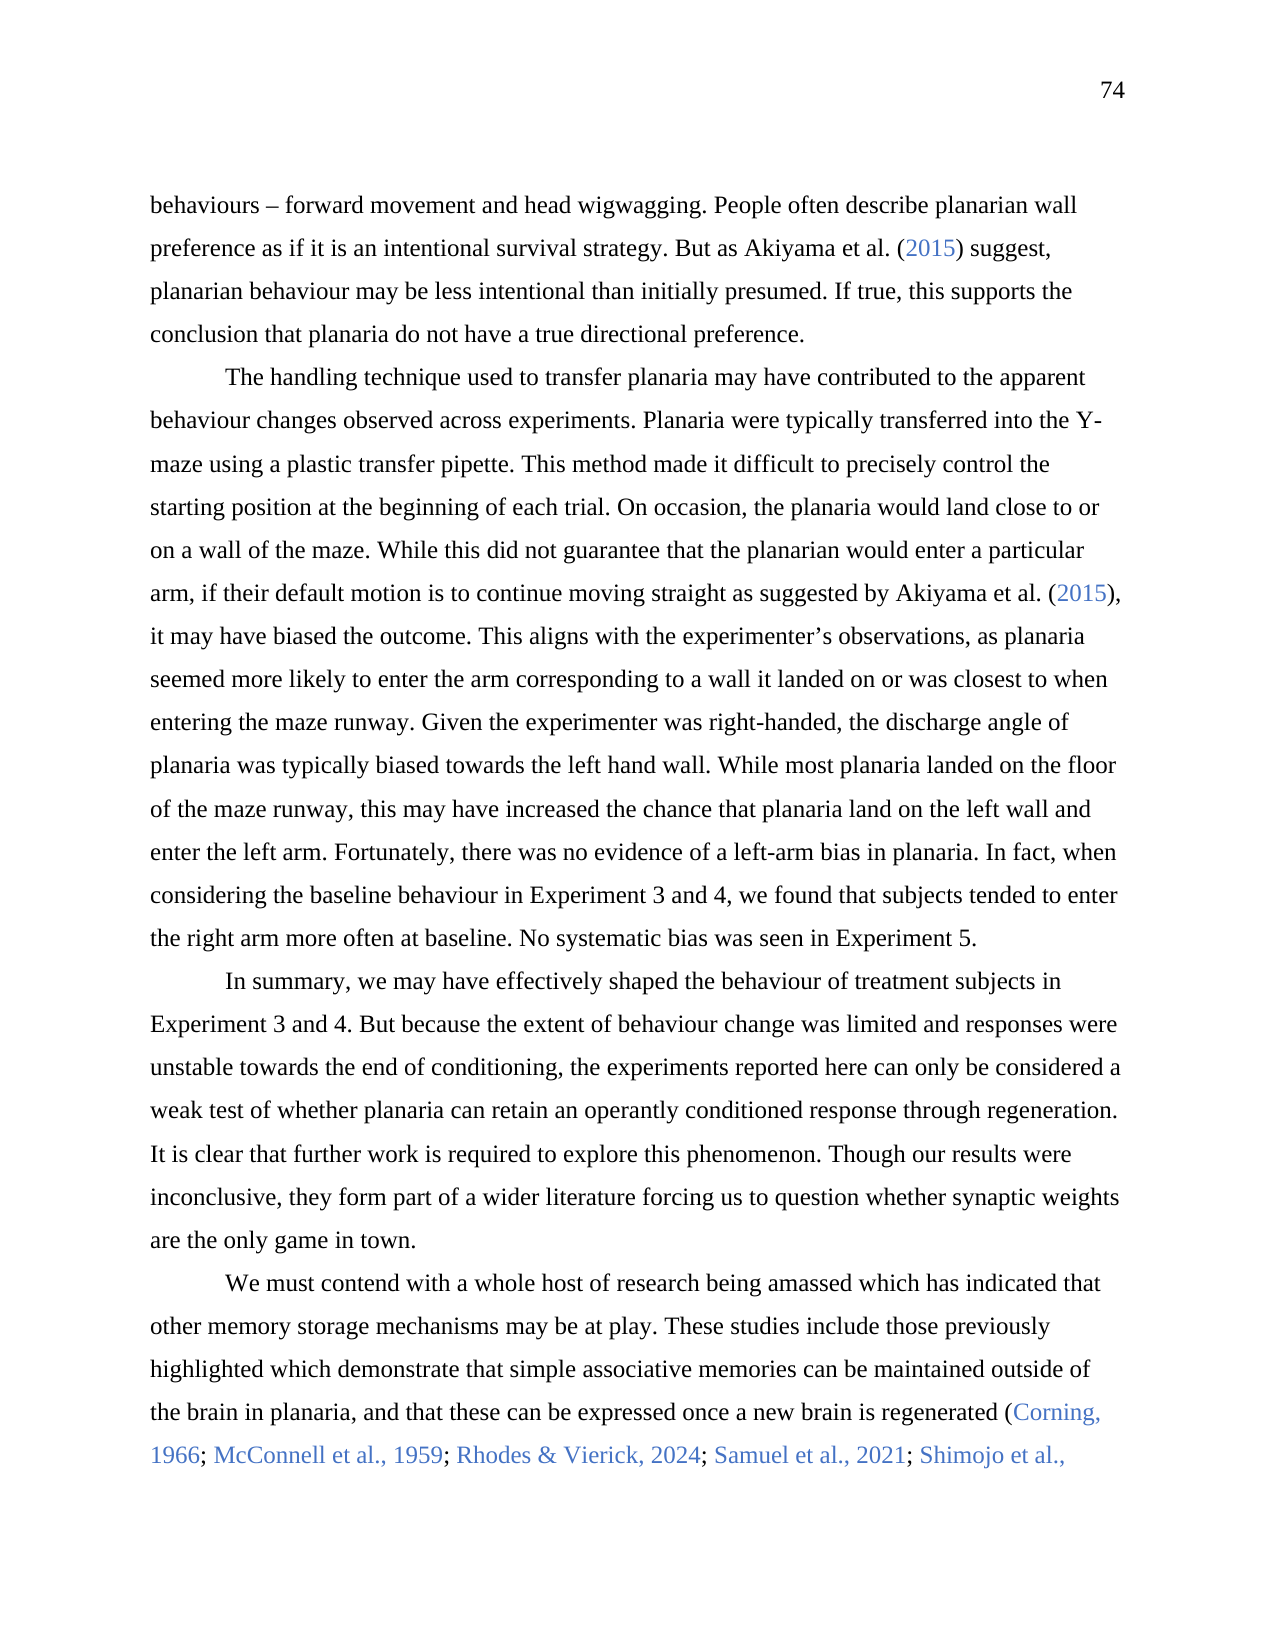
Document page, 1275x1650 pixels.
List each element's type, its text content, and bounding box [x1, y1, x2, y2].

text In summary, we may have effectively shaped the behaviour of treatment subjects in Experiment 3 and 4. But because the extent of behaviour change was limited and responses were unstable towards the end of conditioning, the experiments reported here can only be considered a weak test of whether planaria can retain an operantly conditioned response through regeneration. It is clear that further work is required to explore this phenomenon. Though our results were inconclusive, they form part of a wider literature forcing us to question whether synaptic weights are the only game in town. [150, 966, 1125, 1254]
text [150, 1268, 1125, 1469]
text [150, 190, 1125, 348]
text The handling technique used to transfer planaria may have contributed to the apparent behaviour changes observed across experiments. Planaria were typically transferred into the Y-maze using a plastic transfer pipette. This method made it difficult to precisely control the starting position at the beginning of each trial. On occasion, the planaria would land close to or on a wall of the maze. While this did not guarantee that the planarian would enter a particular arm, if their default motion is to continue moving straight as suggested by Akiyama et al. (2015), it may have biased the outcome. This aligns with the experimenter’s observations, as planaria seemed more likely to enter the arm corresponding to a wall it landed on or was closest to when entering the maze runway. Given the experimenter was right-handed, the discharge angle of planaria was typically biased towards the left hand wall. While most planaria landed on the floor of the maze runway, this may have increased the chance that planaria land on the left wall and enter the left arm. Fortunately, there was no evidence of a left-arm bias in planaria. In fact, when considering the baseline behaviour in Experiment 3 and 4, we found that subjects tended to enter the right arm more often at baseline. No systematic bias was seen in Experiment 5. [150, 362, 1125, 952]
